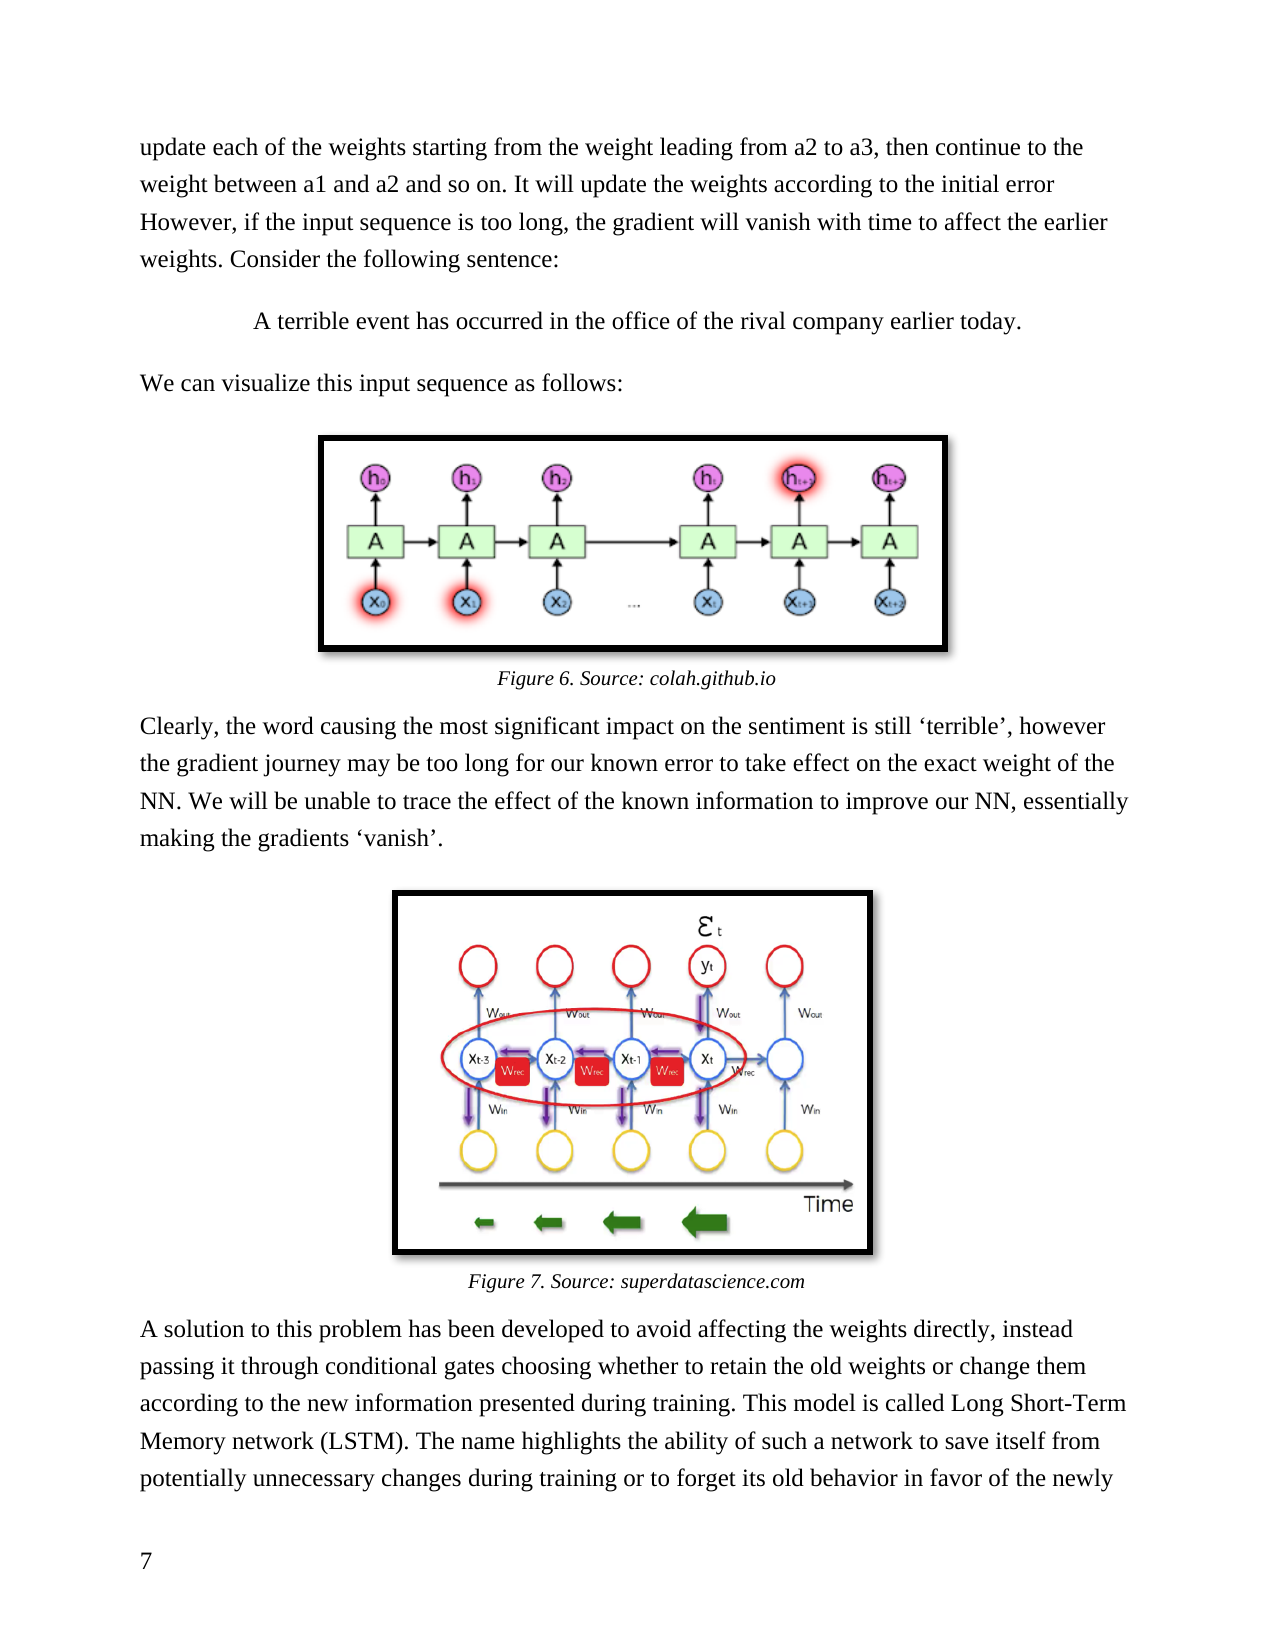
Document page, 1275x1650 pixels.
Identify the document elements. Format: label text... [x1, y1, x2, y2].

picture [324, 441, 942, 645]
picture [398, 896, 867, 1249]
text Clearly, the word causing the most significant impact on the sentiment is still ‘terrible’, however the gradient journey may be too long for our known error to take effect on the exact weight of the NN. We will be unable to trace the effect of the known information to improve our NN, essentially making the gradients ‘vanish’. [139, 711, 1136, 852]
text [139, 132, 1136, 273]
text We can visualize this input sequence as follows: [139, 368, 1136, 397]
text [139, 1314, 1136, 1492]
text Figure 7. Source: superdatascience.com [139, 1269, 1136, 1293]
text A terrible event has occurred in the office of the rival company earlier today. [139, 306, 1136, 335]
text Figure 6. Source: colah.github.io [139, 666, 1136, 690]
